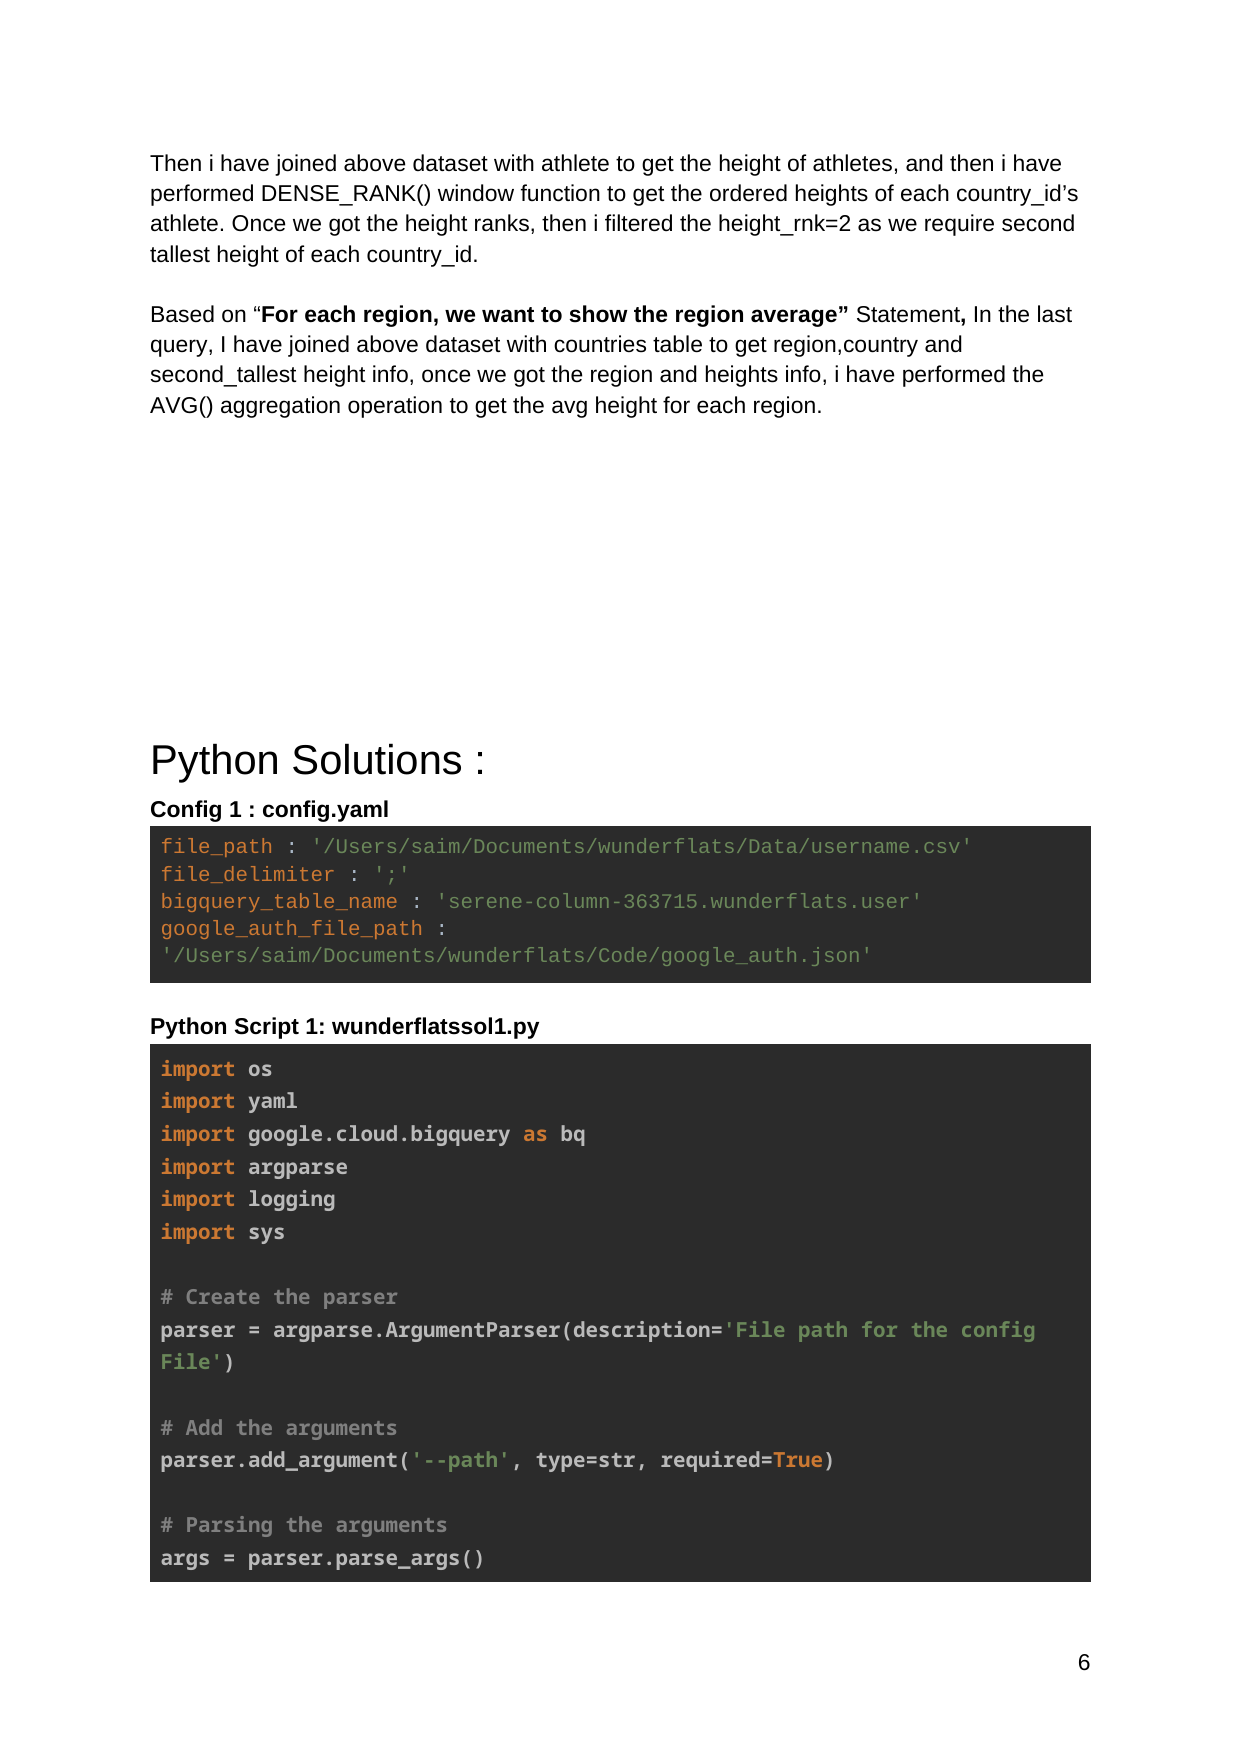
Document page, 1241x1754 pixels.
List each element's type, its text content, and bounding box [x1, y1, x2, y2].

text Then i have joined above dataset with athlete to get the height of athletes, and then i have performed DENSE_RANK() window function to get the ordered heights of each country_id’s athlete. Once we got the height ranks, then i filtered the height_rnk=2 as we require second tallest height of each country_id. [150, 150, 1090, 267]
text Config 1 : config.yaml [150, 796, 1090, 822]
text Based on “For each region, we want to show the region average” Statement, In the last query, I have joined above dataset with countries table to get region,country and second_tallest height info, once we got the region and heights info, i have performed the AVG() aggregation operation to get the avg height for each region. [150, 301, 1090, 418]
table_header file_path : '/Users/saim/Documents/wunderflats/Data/username.csv' file_delimiter : ';' bigquery_table_name : 'serene-column-363715.wunderflats.user' google_auth_file_path : '/Users/saim/Documents/wunderflats/Code/google_auth.json' [150, 826, 1091, 983]
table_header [150, 1044, 1091, 1582]
text Python Script 1: wunderflatssol1.py [150, 1013, 1090, 1040]
subtitle Python Solutions : [150, 735, 1090, 783]
